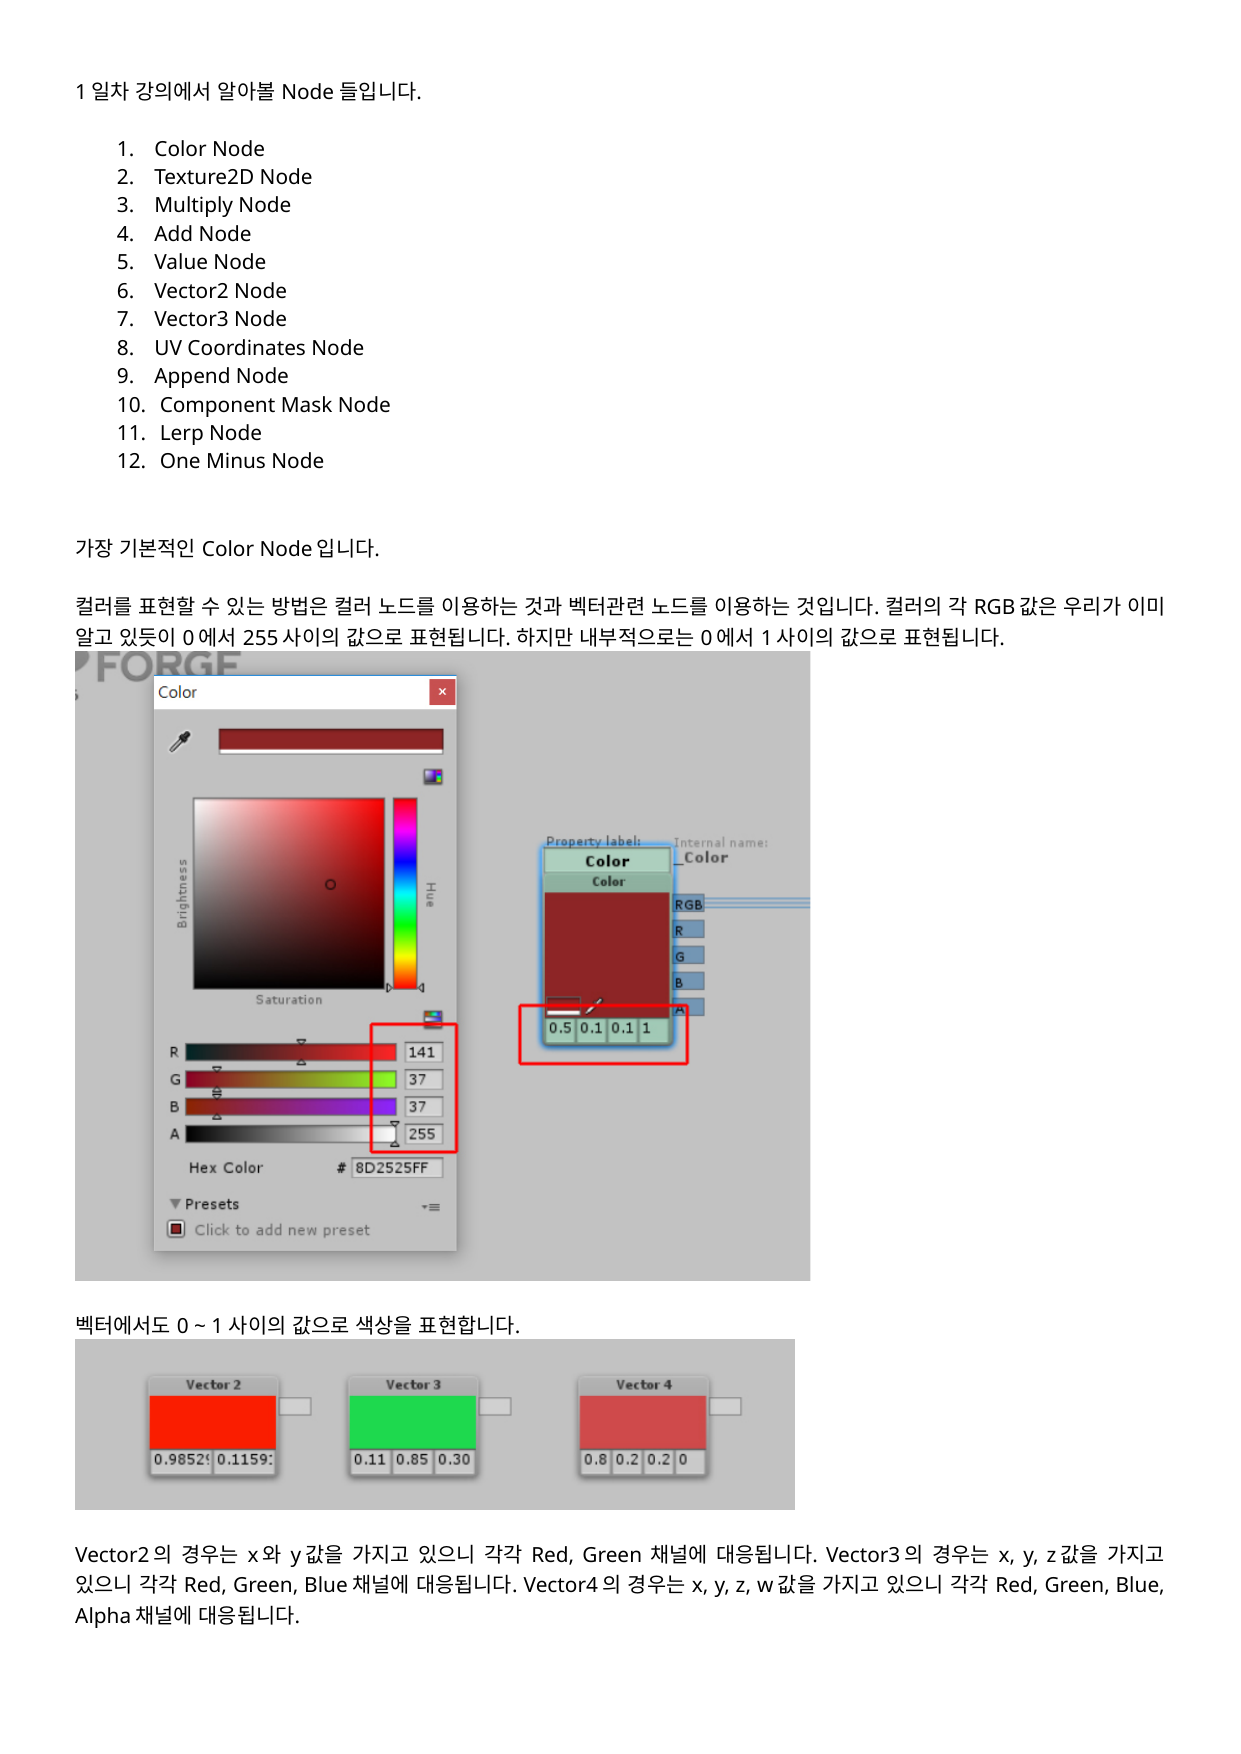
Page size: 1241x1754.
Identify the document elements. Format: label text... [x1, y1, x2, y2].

list Append Node [117, 361, 1165, 390]
list Value Node [117, 247, 1165, 276]
text Vector2의 경우는 x와 y값을 가지고 있으니 각각 Red, Green 채널에 대응됩니다. Vector3의 경우는 x, y, z값을 가지고 있으니 각각 Red, Green, Blue채널에 대응됩니다. Vector4의 경우는 x, y, z, w값을 가지고 있으니 각각 Red, Green, Blue, Alpha채널에 대응됩니다. [75, 1538, 1165, 1629]
text 1일차 강의에서 알아볼 Node 들입니다. [75, 75, 1165, 105]
list Color Node [117, 134, 1165, 162]
list Lerp Node [117, 418, 1165, 447]
list Add Node [117, 219, 1165, 247]
text 가장 기본적인 Color Node입니다. [75, 532, 1165, 562]
text 벡터에서도 0 ~ 1 사이의 값으로 색상을 표현합니다. [75, 1309, 1165, 1339]
picture [75, 651, 811, 1281]
text 컬러를 표현할 수 있는 방법은 컬러 노드를 이용하는 것과 벡터관련 노드를 이용하는 것입니다. 컬러의 각 RGB값은 우리가 이미 알고 있듯이 0에서 255사이의 값으로 표현됩니다. 하지만 내부적으로는 0에서 1사이의 값으로 표현됩니다. [75, 591, 1165, 651]
list Vector3 Node [117, 304, 1165, 333]
list Texture2D Node [117, 162, 1165, 191]
list One Minus Node [117, 447, 1165, 475]
list Component Mask Node [117, 390, 1165, 418]
list UV Coordinates Node [117, 333, 1165, 361]
picture [75, 1339, 795, 1510]
list Multiply Node [117, 191, 1165, 219]
list Vector2 Node [117, 276, 1165, 304]
